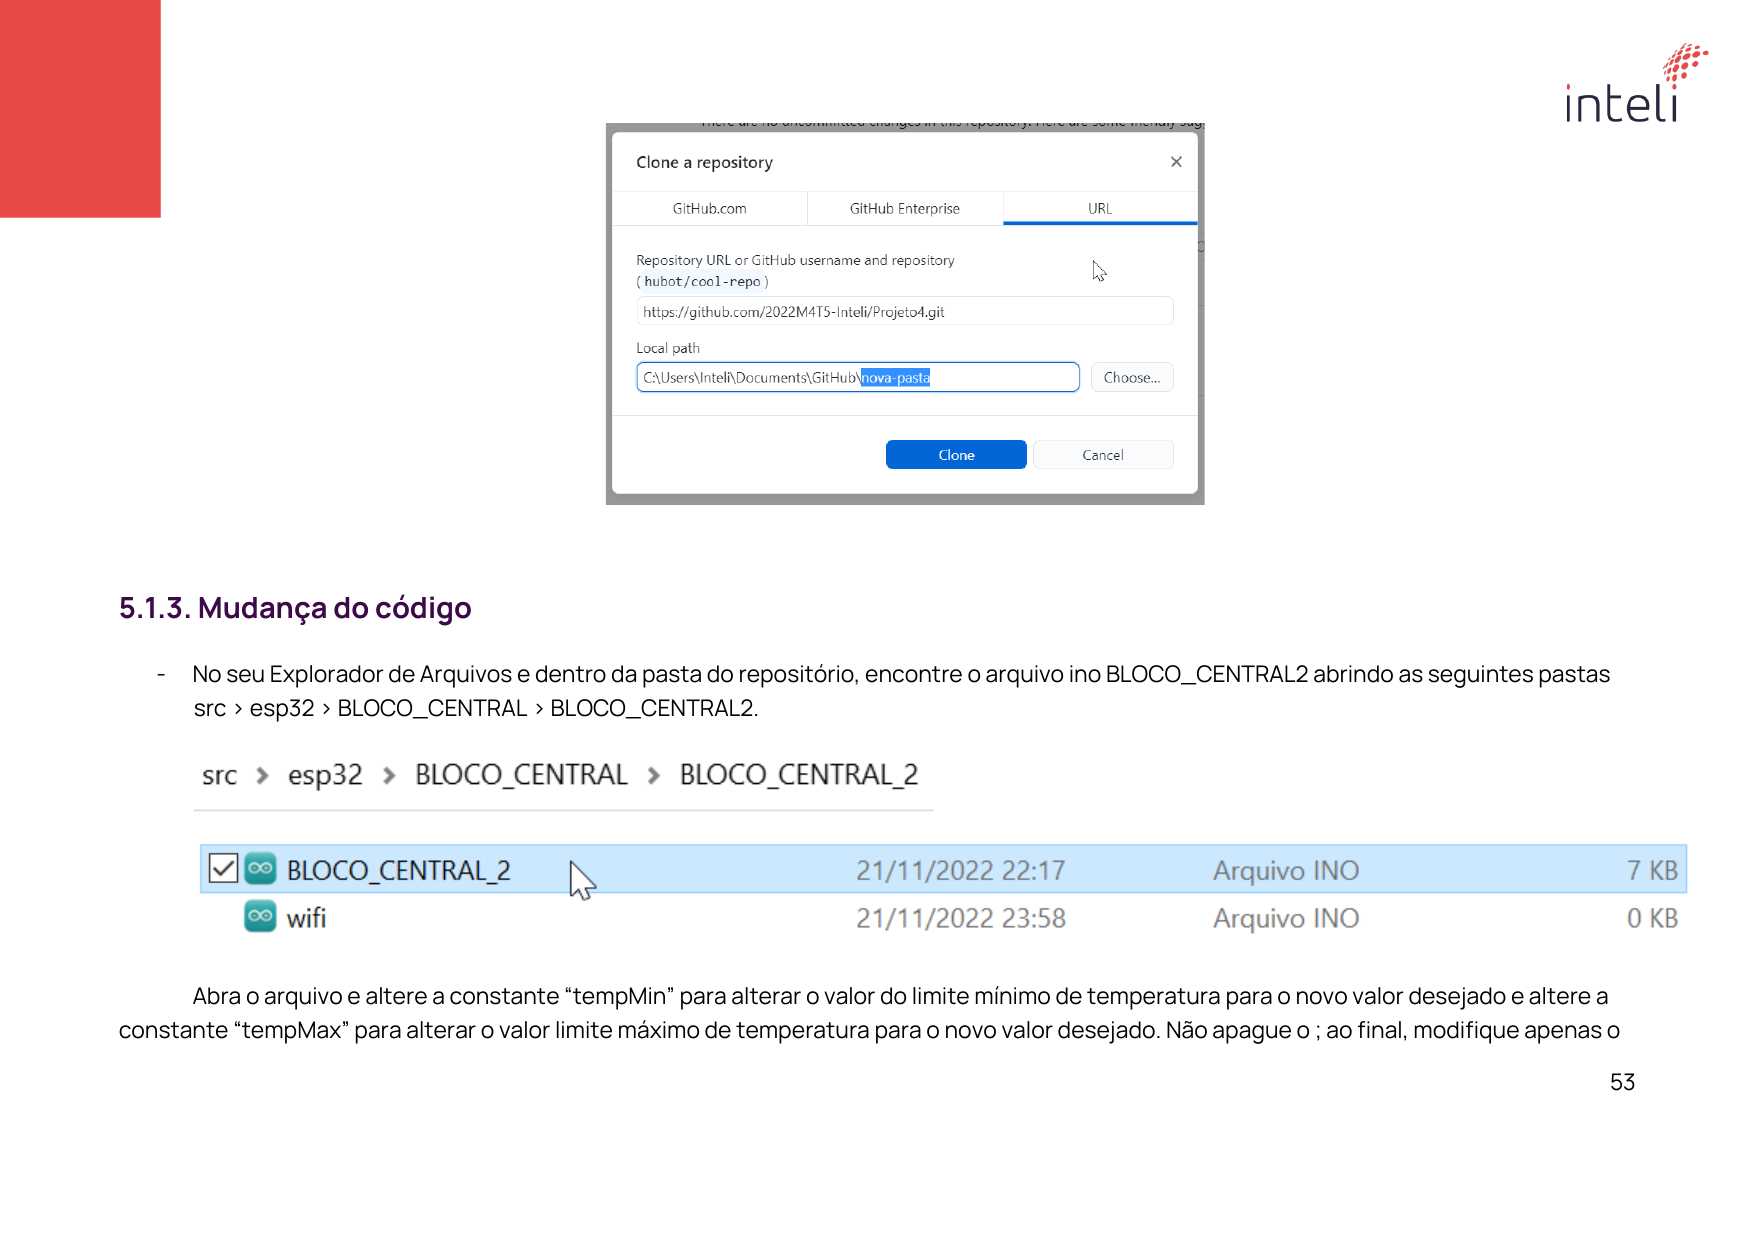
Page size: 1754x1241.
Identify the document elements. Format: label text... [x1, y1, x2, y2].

list No seu Explorador de Arquivos e dentro da pasta do repositório, encontre o arquivo ino BLOCO_CENTRAL2 abrindo as seguintes pastas src > esp32 > BLOCO_CENTRAL > BLOCO_CENTRAL2. [156, 658, 1636, 723]
picture [193, 742, 934, 813]
picture [0, 0, 161, 218]
picture [1566, 43, 1709, 122]
picture [605, 123, 1205, 505]
subtitle 5.1.3. Mudança do código [118, 587, 1636, 627]
picture [193, 832, 1711, 962]
